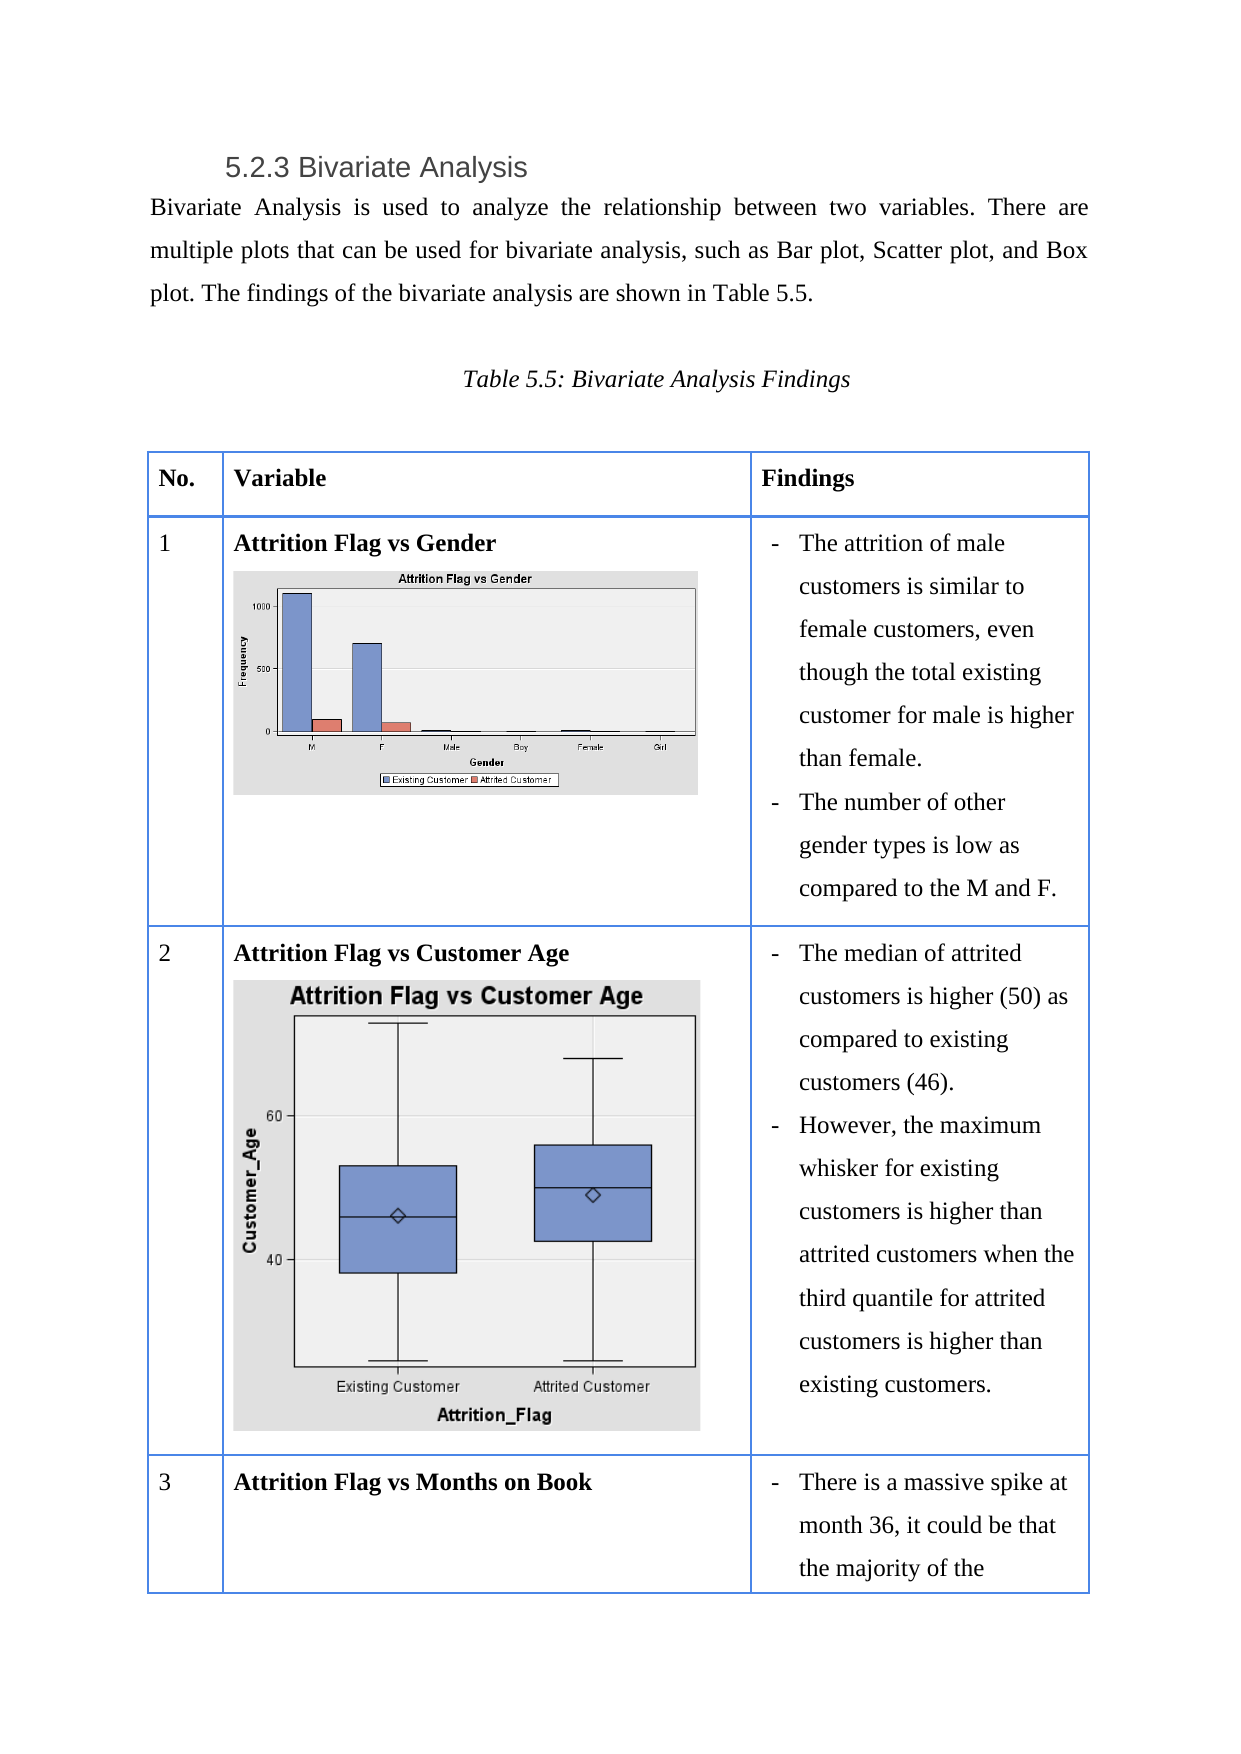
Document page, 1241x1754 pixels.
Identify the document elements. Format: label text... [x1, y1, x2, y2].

table_cell 1 [149, 518, 222, 925]
picture [233, 571, 698, 795]
picture [233, 980, 701, 1431]
table_cell 3 [149, 1456, 222, 1592]
subtitle 5.2.3 Bivariate Analysis [225, 150, 1090, 183]
table_header Variable [224, 453, 750, 515]
table_cell Attrition Flag vs Customer Age [224, 927, 750, 1454]
table_cell The median of attrited customers is higher (50) as compared to existing customers (46). However, the maximum whisker for existing customers is higher than attrited customers when the third quantile for attrited customers is higher than existing customers. [752, 927, 1088, 1454]
text Table 5.5: Bivariate Analysis Findings [225, 364, 1090, 393]
table_cell 2 [149, 927, 222, 1454]
table_cell The attrition of male customers is similar to female customers, even though the total existing customer for male is higher than female. The number of other gender types is low as compared to the M and F. [752, 518, 1088, 925]
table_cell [752, 1456, 1088, 1592]
table_header No. [149, 453, 222, 515]
table_cell Attrition Flag vs Gender [224, 518, 750, 925]
table_header Findings [752, 453, 1088, 515]
text Bivariate Analysis is used to analyze the relationship between two variables. There are multiple plots that can be used for bivariate analysis, such as Bar plot, Scatter plot, and Box plot. The findings of the bivariate analysis are shown in Table 5.5. [150, 192, 1090, 307]
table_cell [224, 1456, 750, 1592]
